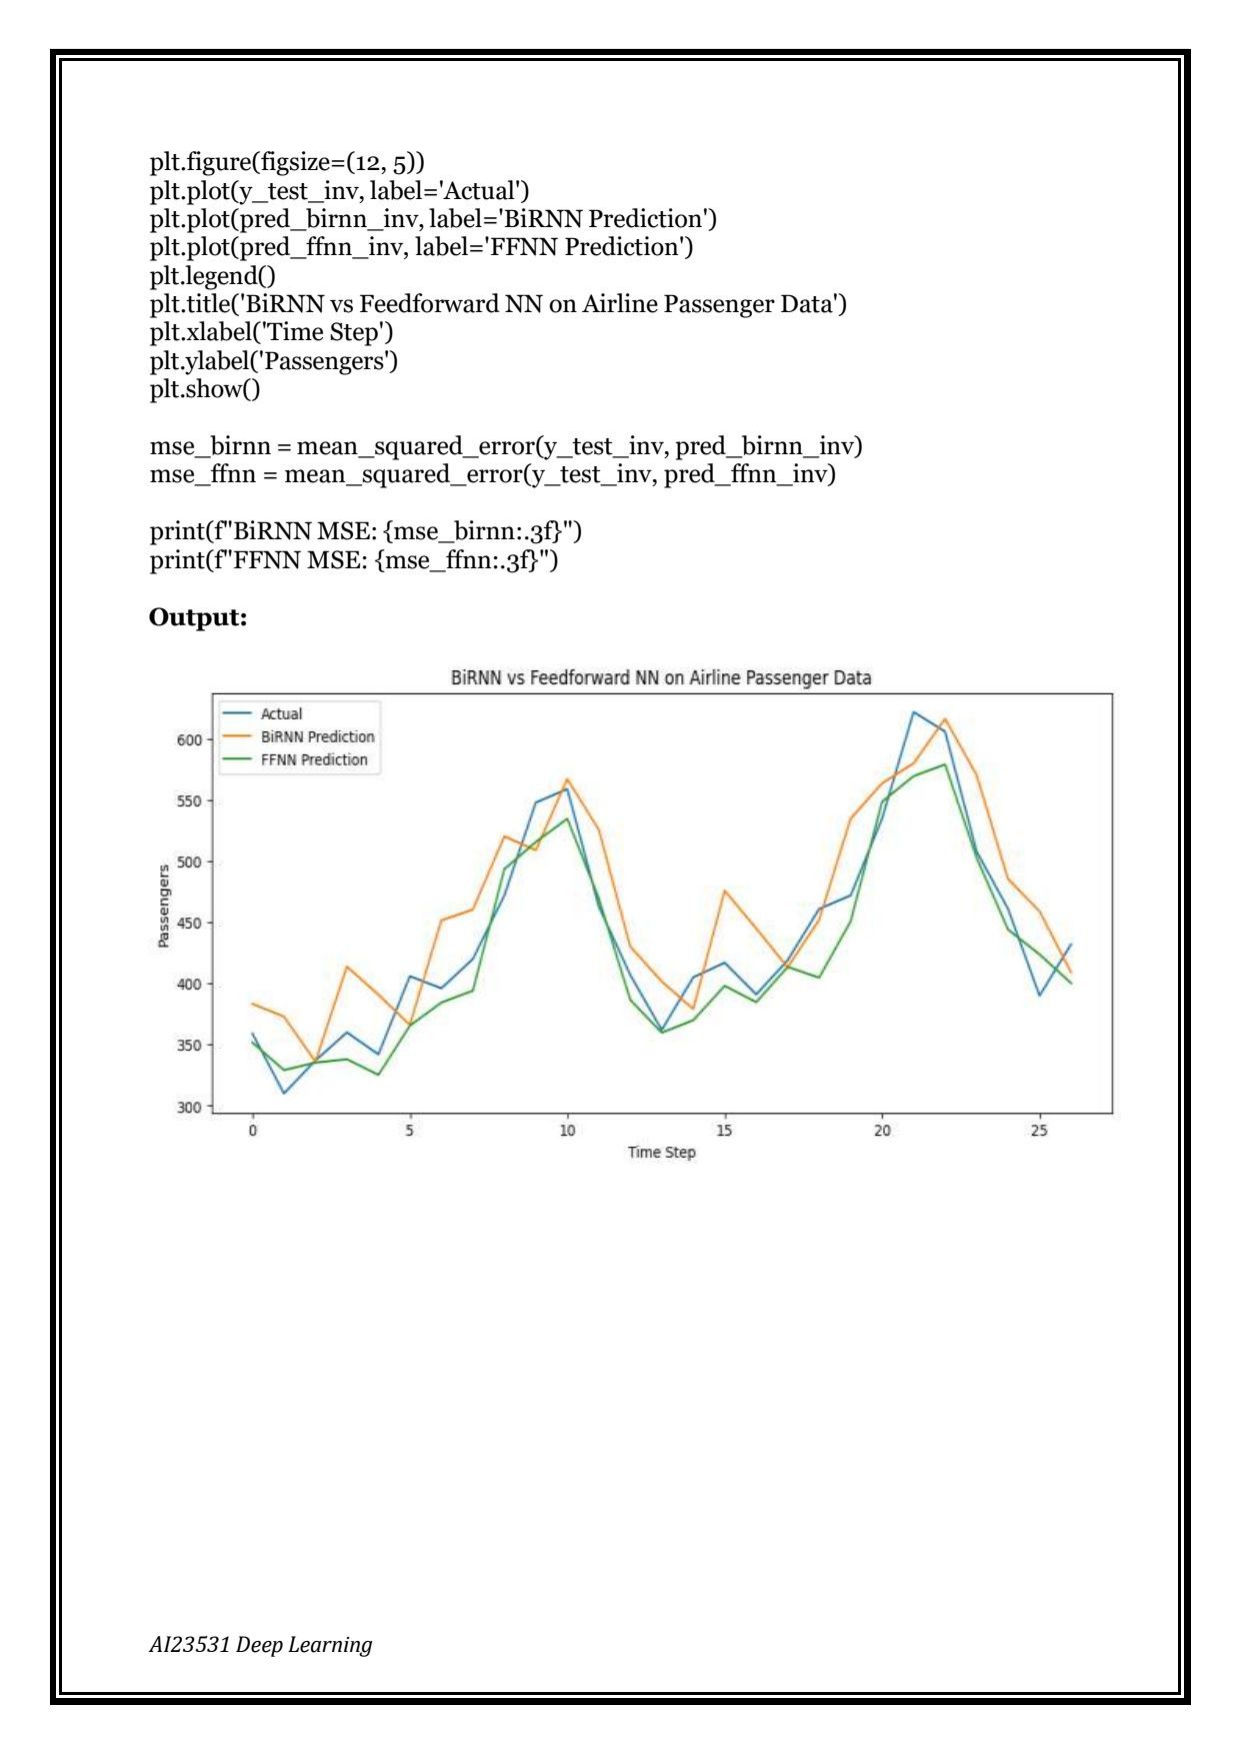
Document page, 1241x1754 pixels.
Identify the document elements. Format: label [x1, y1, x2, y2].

picture [48, 48, 1192, 1712]
